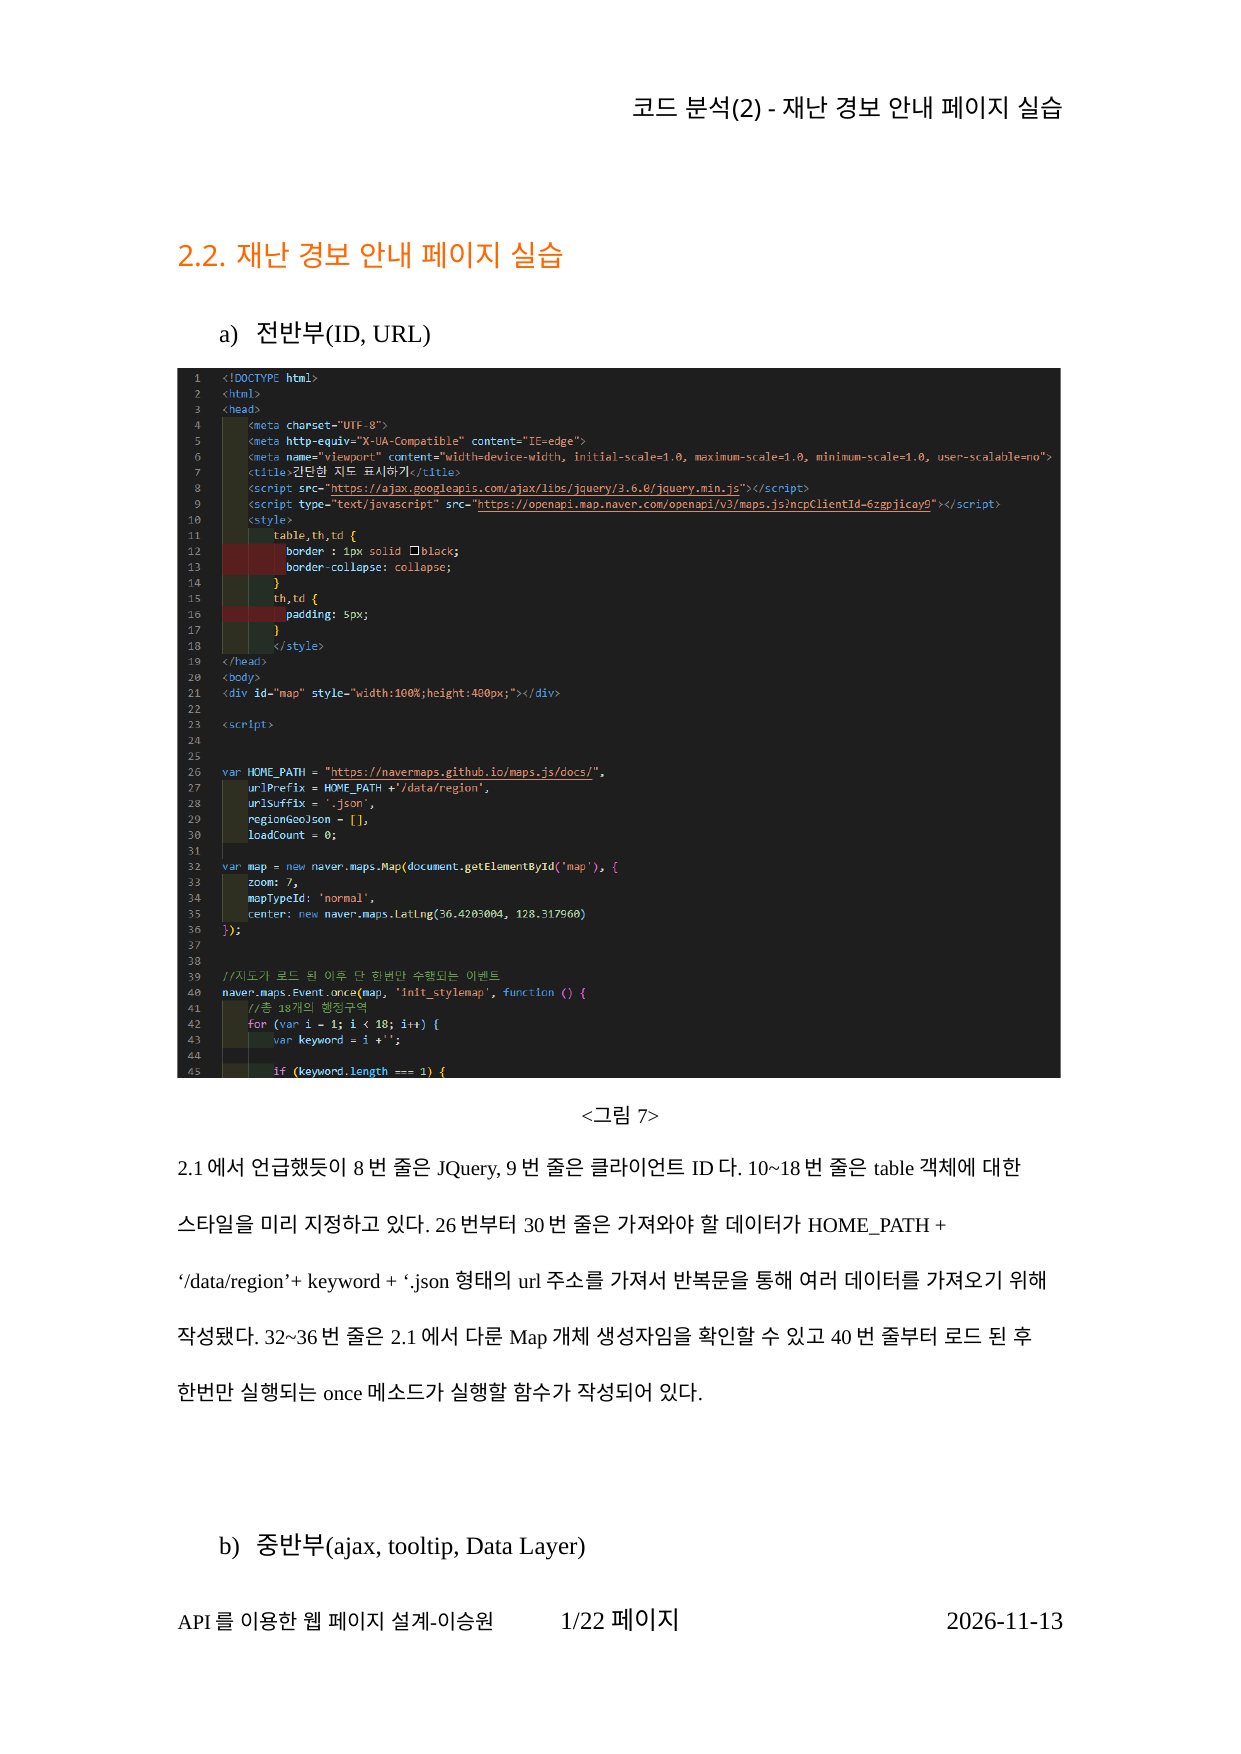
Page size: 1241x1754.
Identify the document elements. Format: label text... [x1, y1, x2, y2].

subtitle 재난 경보 안내 페이지 실습 [177, 217, 1063, 292]
text <그림 7> [177, 1095, 1063, 1133]
list 중반부(ajax, tooltip, Data Layer) [219, 1524, 1063, 1562]
list 전반부(ID, URL) [219, 313, 1063, 350]
picture [177, 368, 1061, 1078]
text 2.1에서 언급했듯이 8번 줄은 JQuery, 9번 줄은 클라이언트 ID다. 10~18번 줄은 table 객체에 대한 스타일을 미리 지정하고 있다. 26번부터 30번 줄은 가져와야 할 데이터가 HOME_PATH + ‘/data/region’+ keyword + ‘.json 형태의 url 주소를 가져서 반복문을 통해 여러 데이터를 가져오기 위해 작성됐다. 32~36번 줄은 2.1에서 다룬 Map 개체 생성자임을 확인할 수 있고 40번 줄부터 로드 된 후 한번만 실행되는 once 메소드가 실행할 함수가 작성되어 있다. [177, 1148, 1063, 1411]
